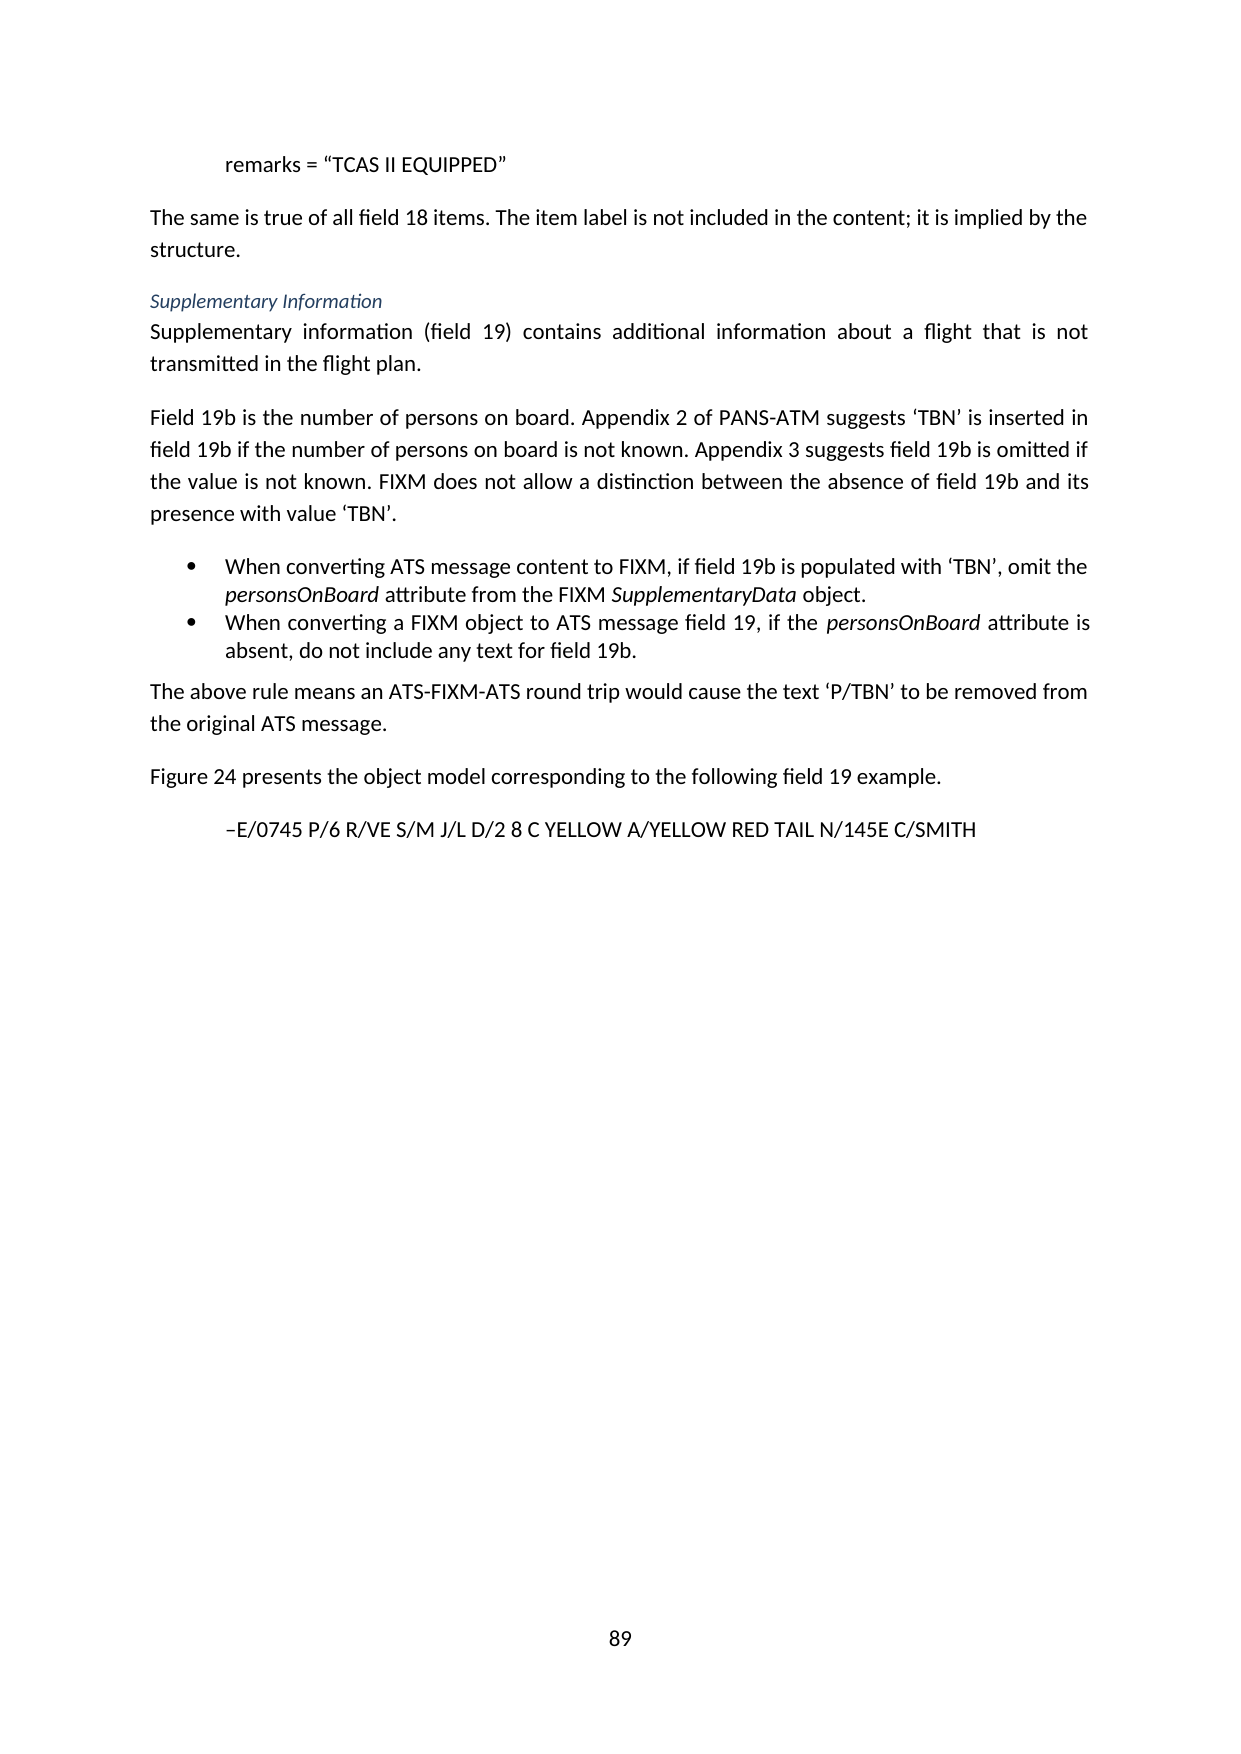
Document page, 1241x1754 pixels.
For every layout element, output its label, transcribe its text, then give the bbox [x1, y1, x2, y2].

text Field 19b is the number of persons on board. Appendix 2 of PANS-ATM suggests ‘TBN’ is inserted in field 19b if the number of persons on board is not known. Appendix 3 suggests field 19b is omitted if the value is not known. FIXM does not allow a distinction between the absence of field 19b and its presence with value ‘TBN’. [150, 403, 1090, 527]
list –E/0745 P/6 R/VE S/M J/L D/2 8 C YELLOW A/YELLOW RED TAIL N/145E C/SMITH [225, 815, 1090, 843]
list When converting ATS message content to FIXM, if field 19b is populated with ‘TBN’, omit the personsOnBoard attribute from the FIXM SupplementaryData object. [187, 552, 1090, 608]
text The same is true of all field 18 items. The item label is not included in the content; it is implied by the structure. [150, 203, 1090, 263]
text remarks = “TCAS II EQUIPPED” [225, 150, 1090, 178]
text The above rule means an ATS-FIXM-ATS round trip would cause the text ‘P/TBN’ to be removed from the original ATS message. [150, 677, 1090, 737]
text Supplementary information (field 19) contains additional information about a flight that is not transmitted in the flight plan. [150, 317, 1090, 378]
subtitle Supplementary Information [150, 288, 1090, 314]
list When converting a FIXM object to ATS message field 19, if the personsOnBoard attribute is absent, do not include any text for field 19b. [187, 608, 1090, 664]
